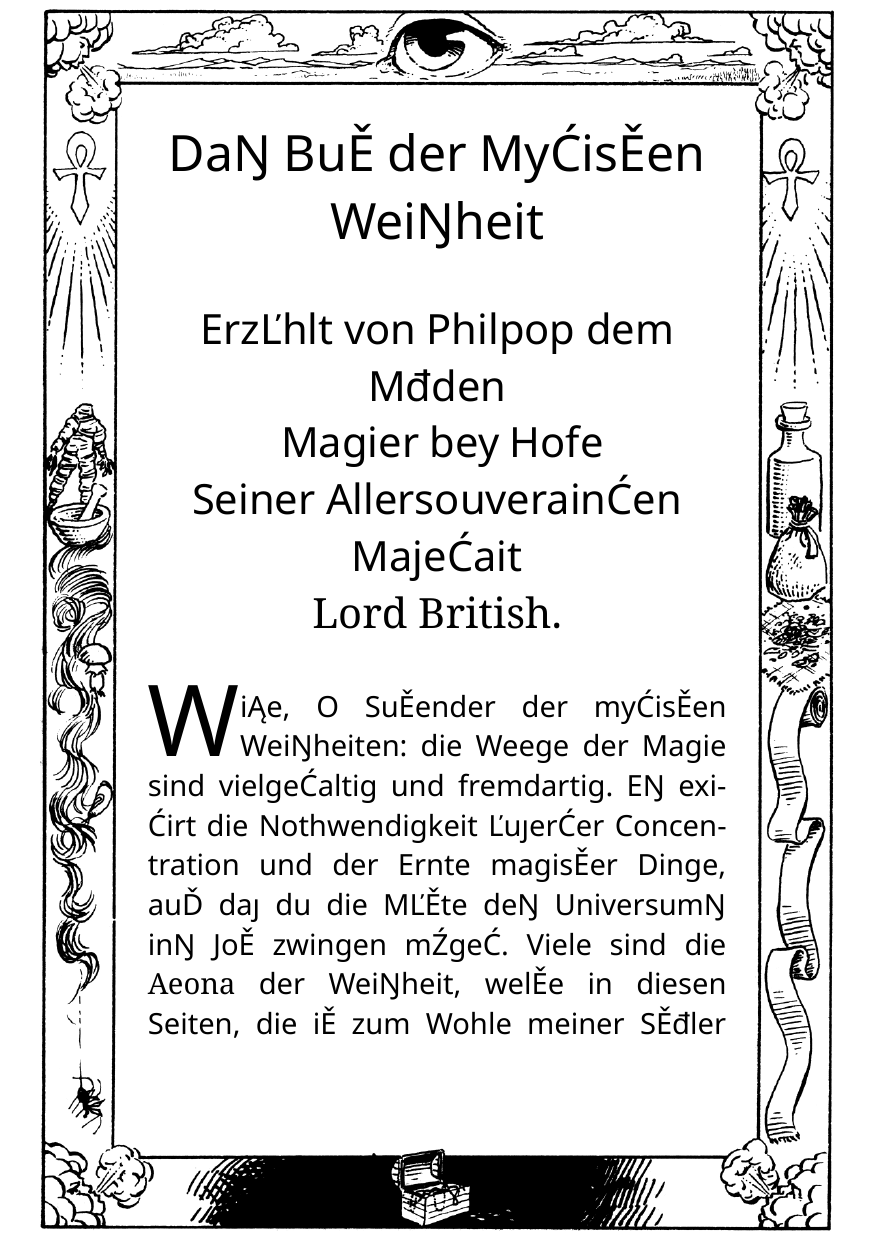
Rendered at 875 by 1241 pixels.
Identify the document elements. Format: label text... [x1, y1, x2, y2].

text Seiner AllersouverainĆen MajeĆait [148, 470, 726, 584]
text Lord British. [148, 584, 726, 640]
text Magier bey Hofe [148, 413, 726, 470]
text DaŊ BuĚ der MyĆisĚen WeiŊheit [148, 118, 726, 254]
text ErzĽhlt von Philpop dem Mđden [148, 300, 726, 413]
picture [40, 9, 834, 1231]
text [148, 686, 726, 1043]
